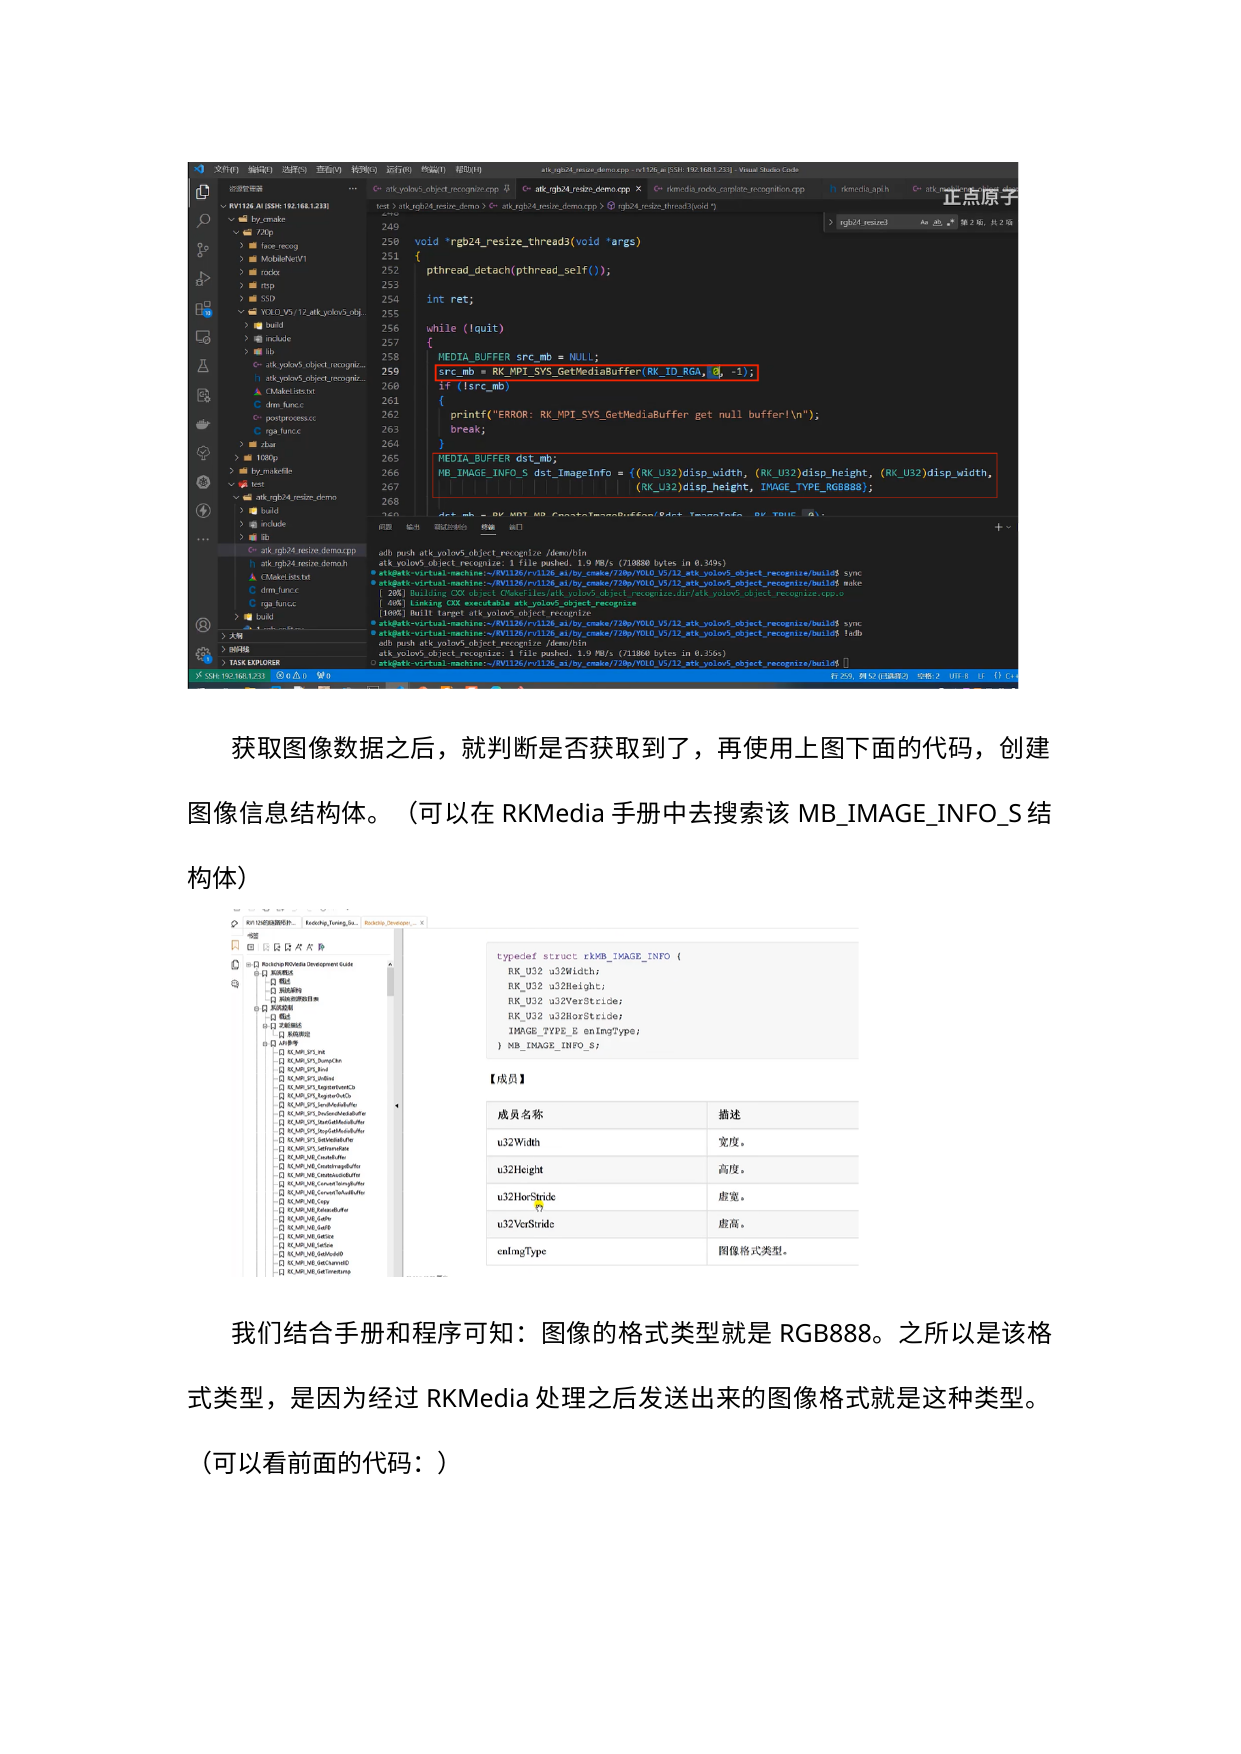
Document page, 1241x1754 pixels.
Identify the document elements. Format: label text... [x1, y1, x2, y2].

picture [231, 909, 859, 1277]
text 获取图像数据之后，就判断是否获取到了，再使用上图下面的代码，创建图像信息结构体。（可以在RKMedia手册中去搜索该 MB_IMAGE_INFO_S结构体） [187, 714, 1053, 909]
picture [187, 162, 1019, 689]
text 我们结合手册和程序可知：图像的格式类型就是RGB888。之所以是该格式类型，是因为经过RKMedia处理之后发送出来的图像格式就是这种类型。（可以看前面的代码：） [187, 1299, 1053, 1494]
